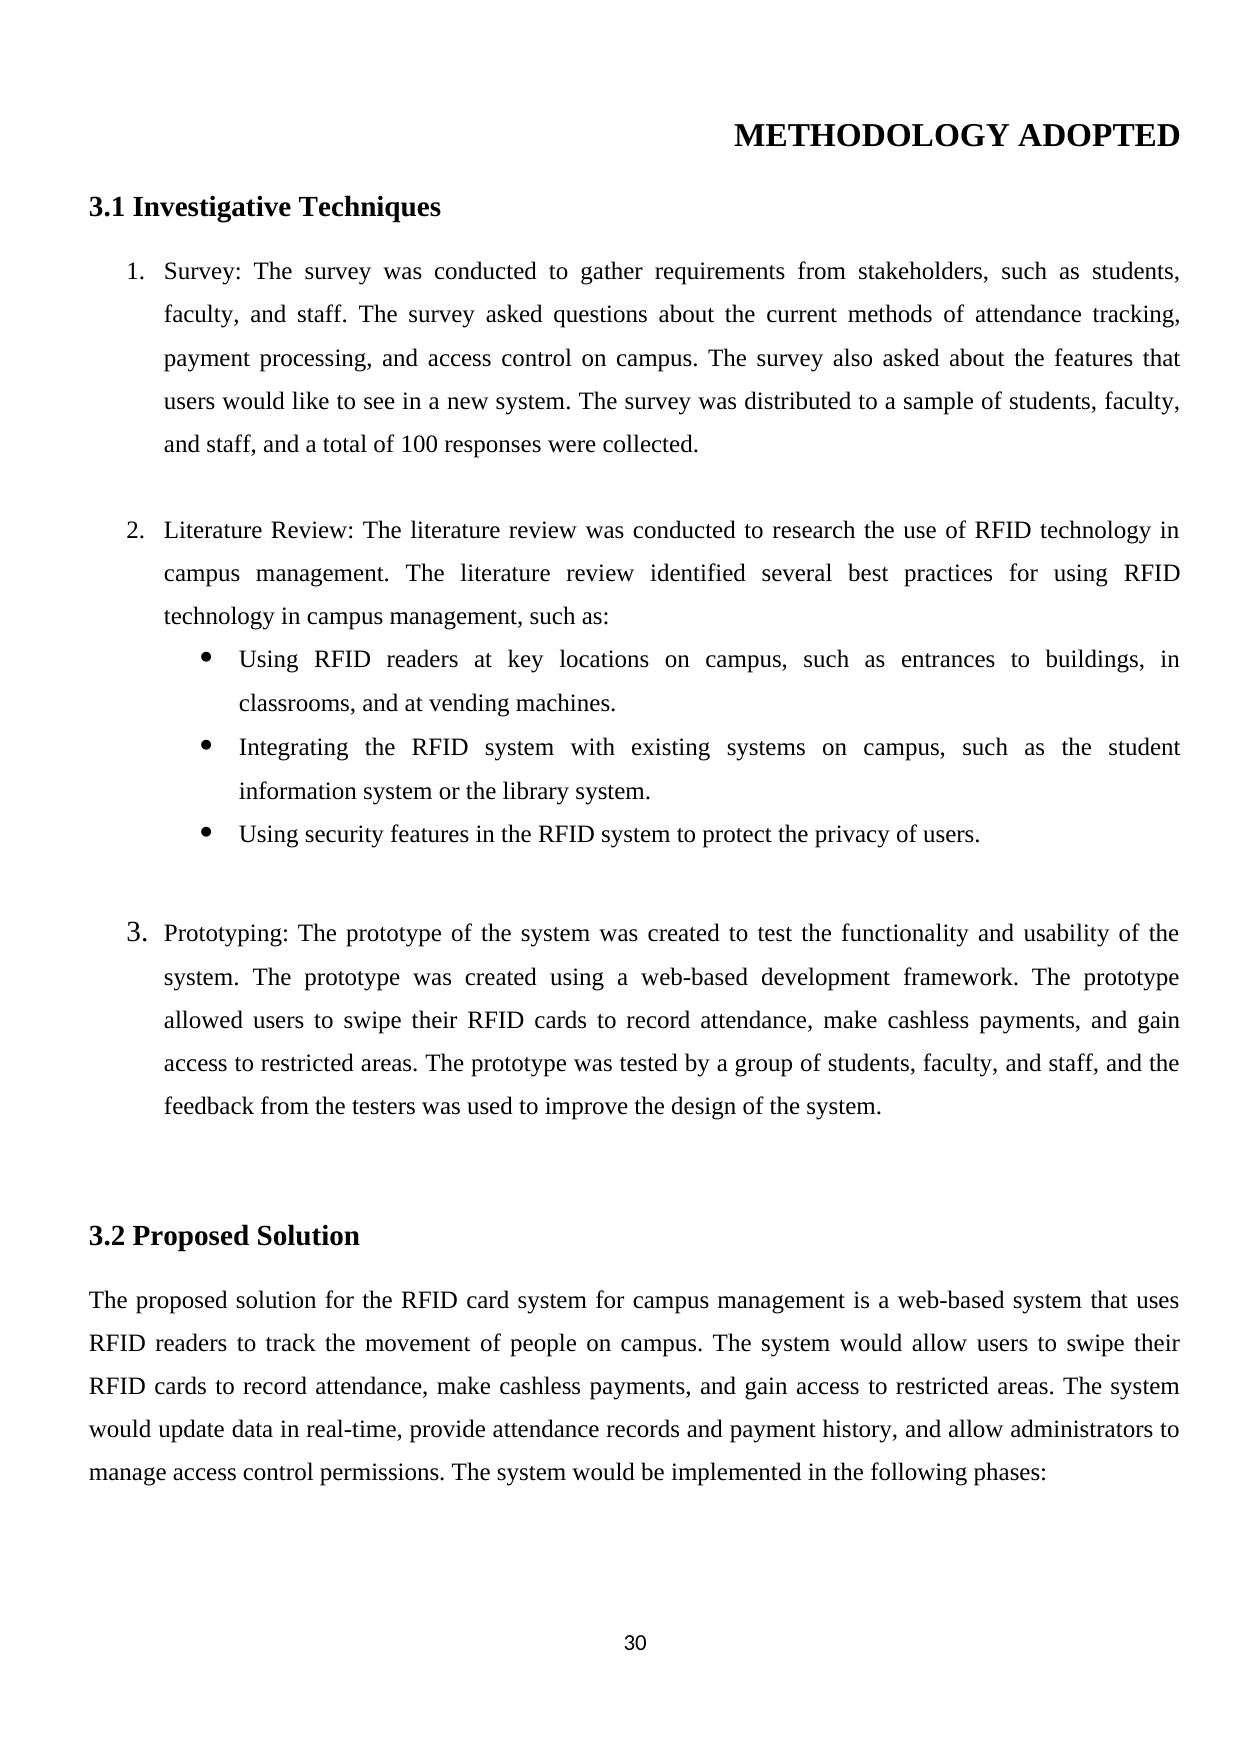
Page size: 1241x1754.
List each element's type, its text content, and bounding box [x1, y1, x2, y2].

text The proposed solution for the RFID card system for campus management is a web-based system that uses RFID readers to track the movement of people on campus. The system would allow users to swipe their RFID cards to record attendance, make cashless payments, and gain access to restricted areas. The system would update data in real-time, provide attendance records and payment history, and allow administrators to manage access control permissions. The system would be implemented in the following phases: [89, 1285, 1181, 1486]
list Integrating the RFID system with existing systems on campus, such as the student information system or the library system. [201, 732, 1181, 804]
text 3.2 Proposed Solution [89, 1218, 1181, 1251]
text 3.1 Investigative Techniques [89, 189, 1181, 223]
list Using security features in the RFID system to protect the privacy of users. [201, 819, 1181, 848]
text METHODOLOGY ADOPTED [89, 115, 1181, 153]
list Prototyping: The prototype of the system was created to test the functionality and usability of the system. The prototype was created using a web-based development framework. The prototype allowed users to swipe their RFID cards to record attendance, make cashless payments, and gain access to restricted areas. The prototype was tested by a group of students, faculty, and staff, and the feedback from the testers was used to improve the design of the system. [126, 914, 1181, 1120]
list Survey: The survey was conducted to gather requirements from stakeholders, such as students, faculty, and staff. The survey asked questions about the current methods of attendance tracking, payment processing, and access control on campus. The survey also asked about the features that users would like to see in a new system. The survey was distributed to a sample of students, faculty, and staff, and a total of 100 responses were collected. [126, 256, 1181, 458]
list Using RFID readers at key locations on campus, such as entrances to buildings, in classrooms, and at vending machines. [201, 644, 1181, 717]
list Literature Review: The literature review was conducted to research the use of RFID technology in campus management. The literature review identified several best practices for using RFID technology in campus management, such as: [126, 515, 1181, 630]
